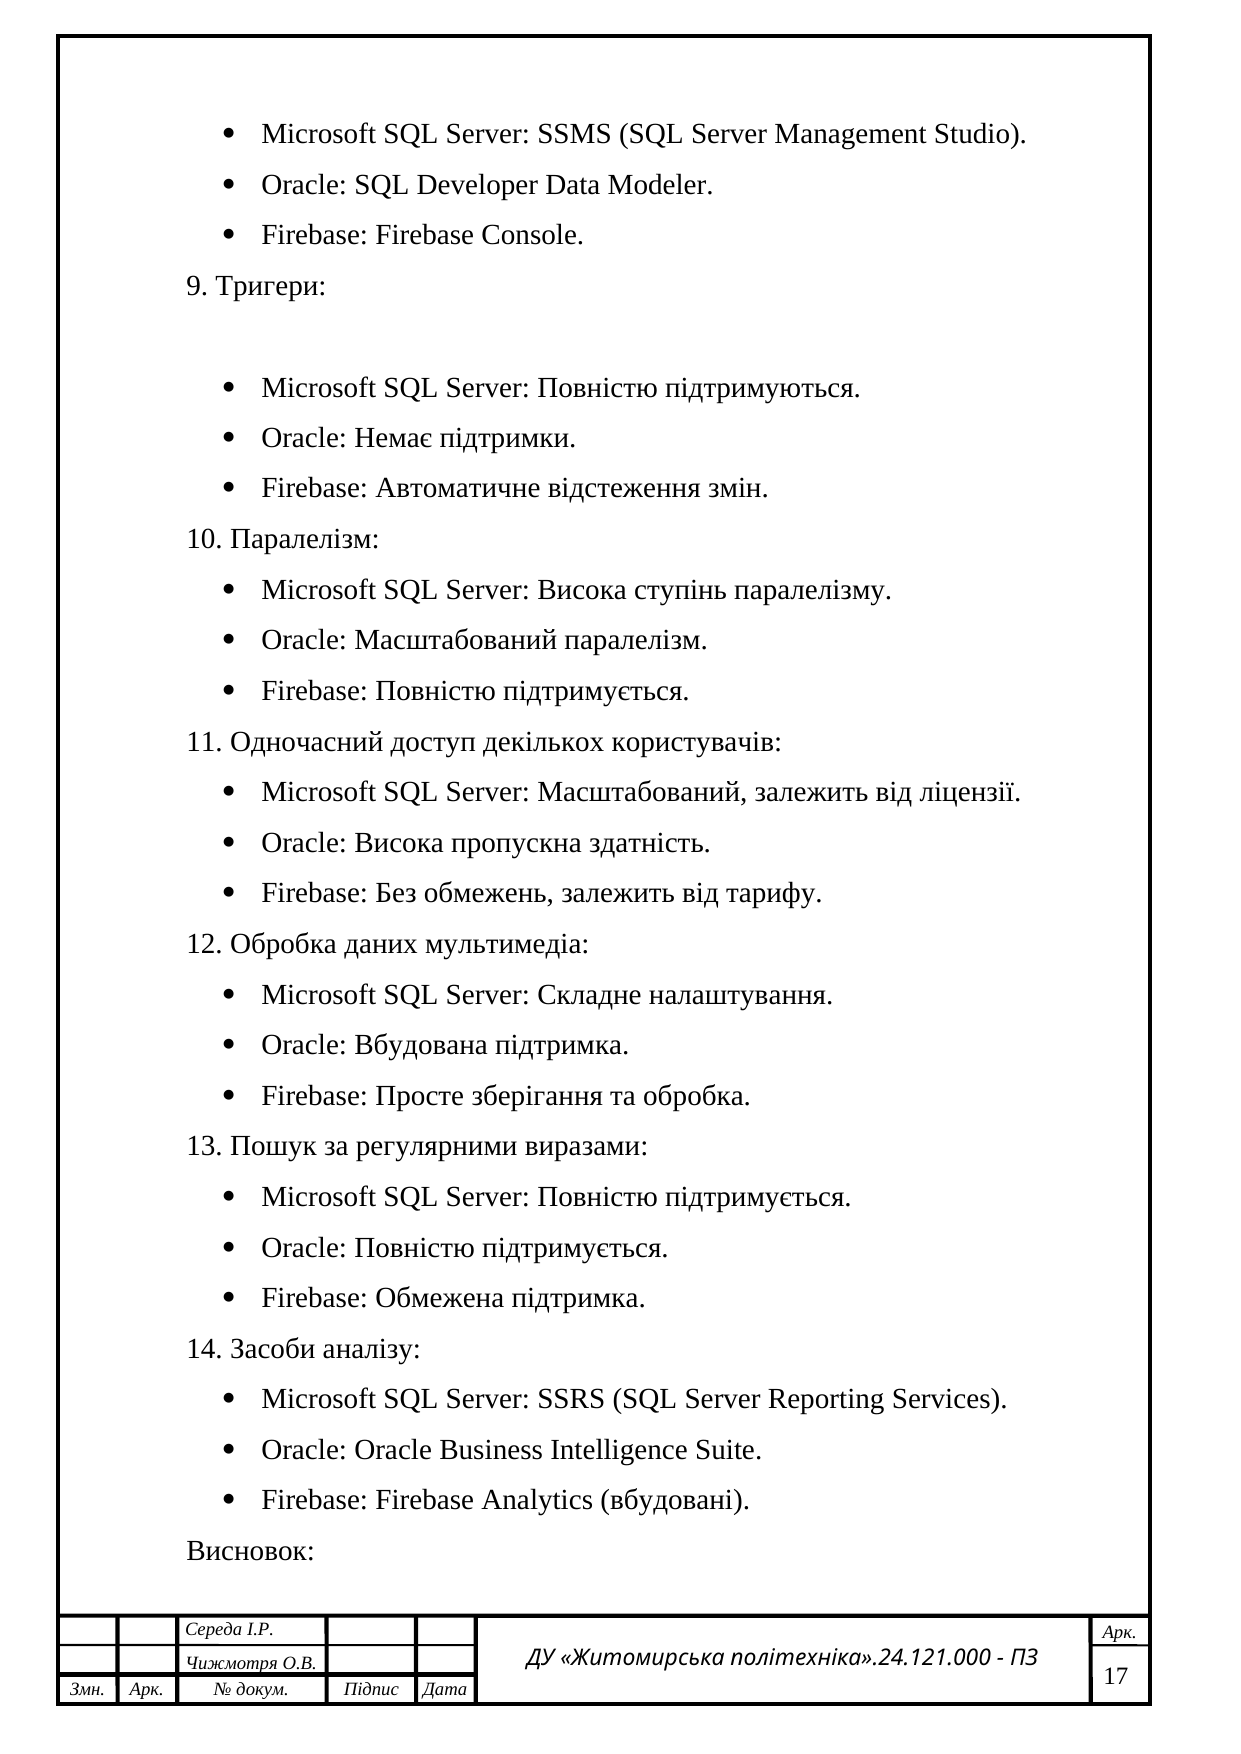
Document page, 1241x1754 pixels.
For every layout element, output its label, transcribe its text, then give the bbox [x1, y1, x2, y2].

text 13. Пошук за регулярними виразами: [112, 1128, 1108, 1162]
list Firebase: Firebase Console. [223, 217, 1108, 251]
list Microsoft SQL Server: Повністю підтримуються. [223, 370, 1108, 403]
list Oracle: Немає підтримки. [223, 420, 1108, 454]
text 10. Паралелізм: [112, 521, 1108, 555]
list Microsoft SQL Server: Масштабований, залежить від ліцензії. [223, 774, 1108, 808]
list Firebase: Повністю підтримується. [223, 673, 1108, 707]
list Oracle: Вбудована підтримка. [223, 1027, 1108, 1061]
list Oracle: Висока пропускна здатність. [223, 825, 1108, 858]
list Firebase: Firebase Analytics (вбудовані). [223, 1482, 1108, 1516]
text 14. Засоби аналізу: [112, 1331, 1108, 1364]
list Firebase: Автоматичне відстеження змін. [223, 471, 1108, 504]
text 11. Одночасний доступ декількох користувачів: [112, 724, 1108, 757]
text Висновок: [112, 1533, 1108, 1567]
list Microsoft SQL Server: SSRS (SQL Server Reporting Services). [223, 1382, 1108, 1415]
list Oracle: Масштабований паралелізм. [223, 622, 1108, 656]
list Microsoft SQL Server: Складне налаштування. [223, 977, 1108, 1011]
list Microsoft SQL Server: SSMS (SQL Server Management Studio). [223, 117, 1108, 150]
list Firebase: Без обмежень, залежить від тарифу. [223, 875, 1108, 909]
text 12. Обробка даних мультимедіа: [112, 926, 1108, 960]
list Firebase: Просте зберігання та обробка. [223, 1078, 1108, 1111]
list Oracle: Oracle Business Intelligence Suite. [223, 1432, 1108, 1466]
list Microsoft SQL Server: Висока ступінь паралелізму. [223, 572, 1108, 606]
list Oracle: SQL Developer Data Modeler. [223, 167, 1108, 201]
list Firebase: Обмежена підтримка. [223, 1280, 1108, 1314]
text 9. Тригери: [112, 268, 1108, 302]
list Microsoft SQL Server: Повністю підтримується. [223, 1179, 1108, 1213]
list Oracle: Повністю підтримується. [223, 1230, 1108, 1263]
